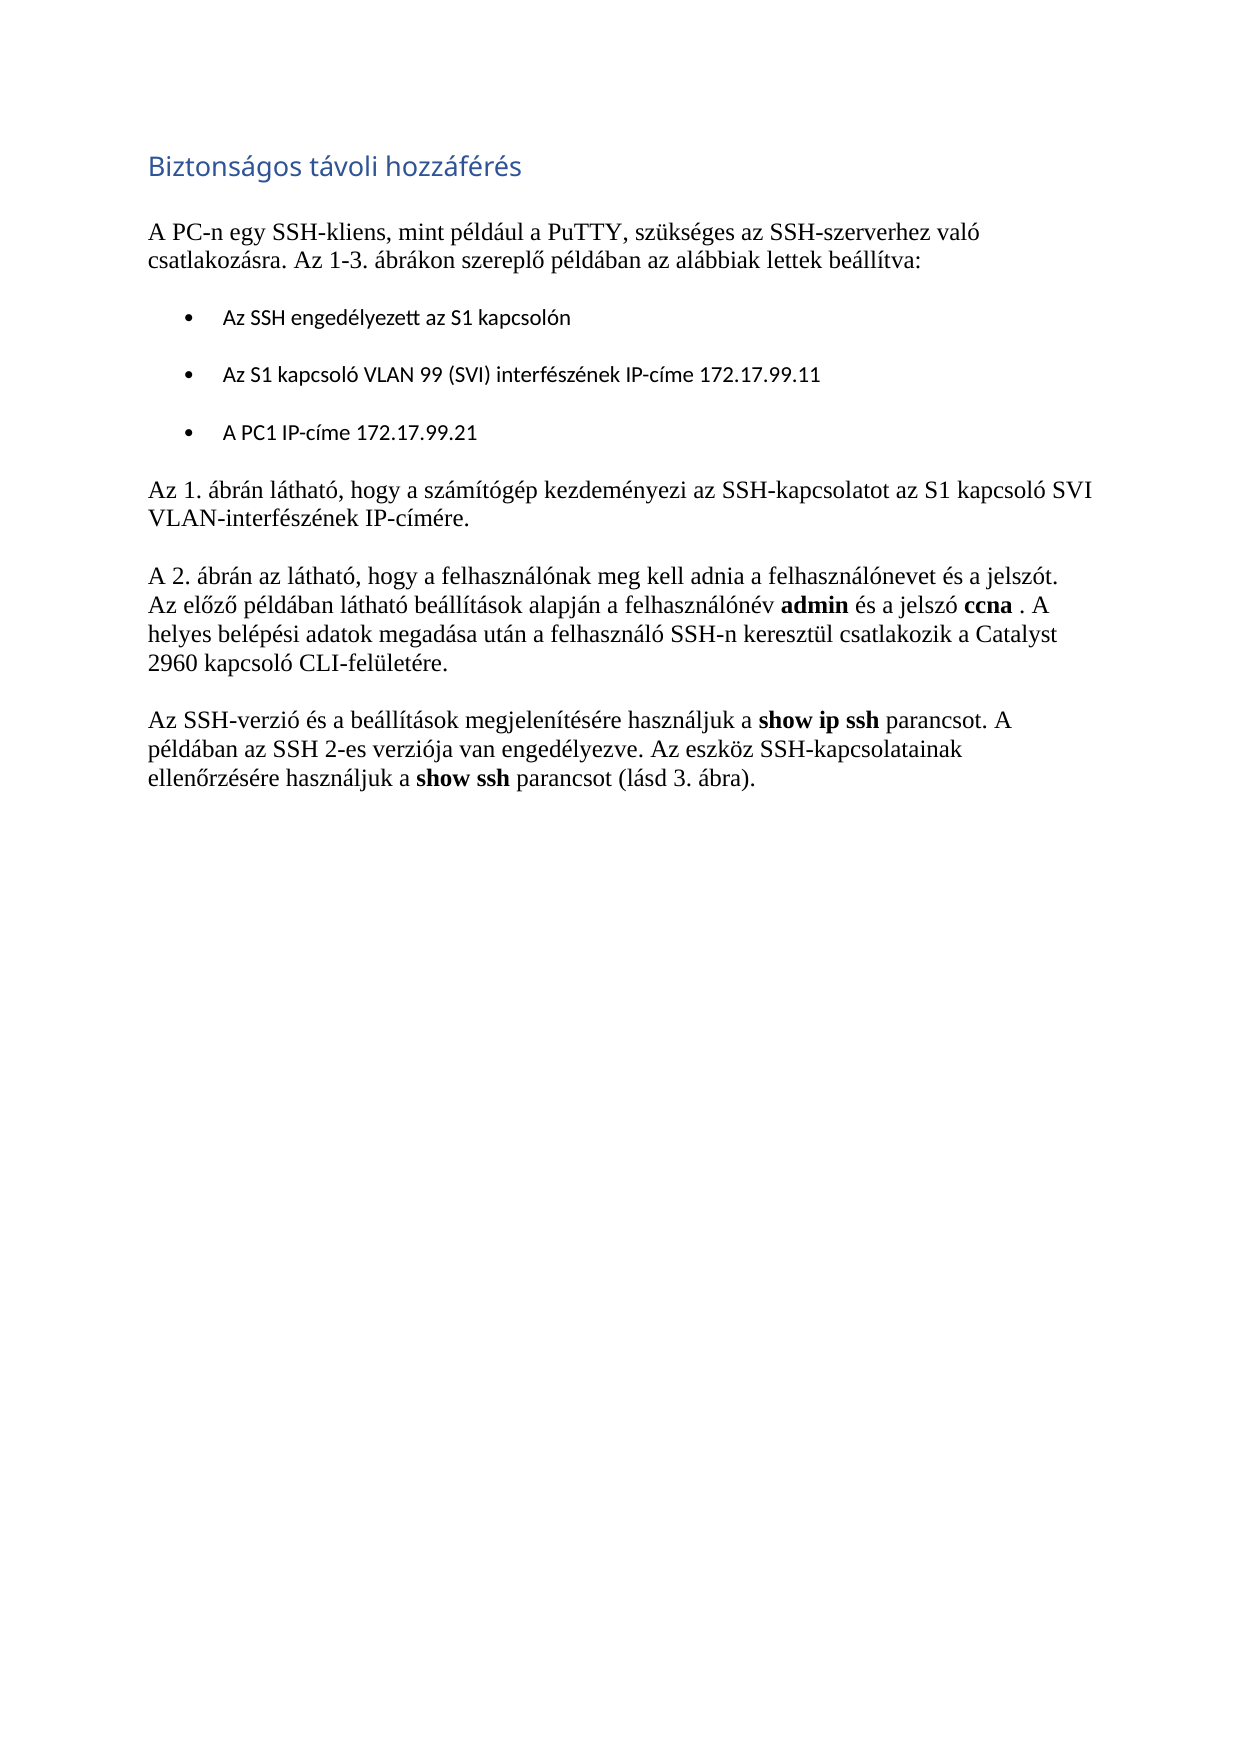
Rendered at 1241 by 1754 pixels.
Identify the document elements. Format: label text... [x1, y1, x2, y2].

subtitle Biztonságos távoli hozzáférés [148, 148, 1093, 184]
list Az SSH engedélyezett az S1 kapcsolón [185, 303, 1093, 331]
list A PC1 IP-címe 172.17.99.21 [185, 418, 1093, 446]
text A PC-n egy SSH-kliens, mint például a PuTTY, szükséges az SSH-szerverhez való csatlakozásra. Az 1-3. ábrákon szereplő példában az alábbiak lettek beállítva: [148, 217, 1093, 274]
text Az 1. ábrán látható, hogy a számítógép kezdeményezi az SSH-kapcsolatot az S1 kapcsoló SVI VLAN-interfészének IP-címére. [148, 475, 1093, 532]
text A 2. ábrán az látható, hogy a felhasználónak meg kell adnia a felhasználónevet és a jelszót. Az előző példában látható beállítások alapján a felhasználónév admin és a jelszó ccna . A helyes belépési adatok megadása után a felhasználó SSH-n keresztül csatlakozik a Catalyst 2960 kapcsoló CLI-felületére. [148, 561, 1093, 676]
list Az S1 kapcsoló VLAN 99 (SVI) interfészének IP-címe 172.17.99.11 [185, 360, 1093, 388]
text Az SSH-verzió és a beállítások megjelenítésére használjuk a show ip ssh parancsot. A példában az SSH 2-es verziója van engedélyezve. Az eszköz SSH-kapcsolatainak ellenőrzésére használjuk a show ssh parancsot (lásd 3. ábra). [148, 706, 1093, 792]
